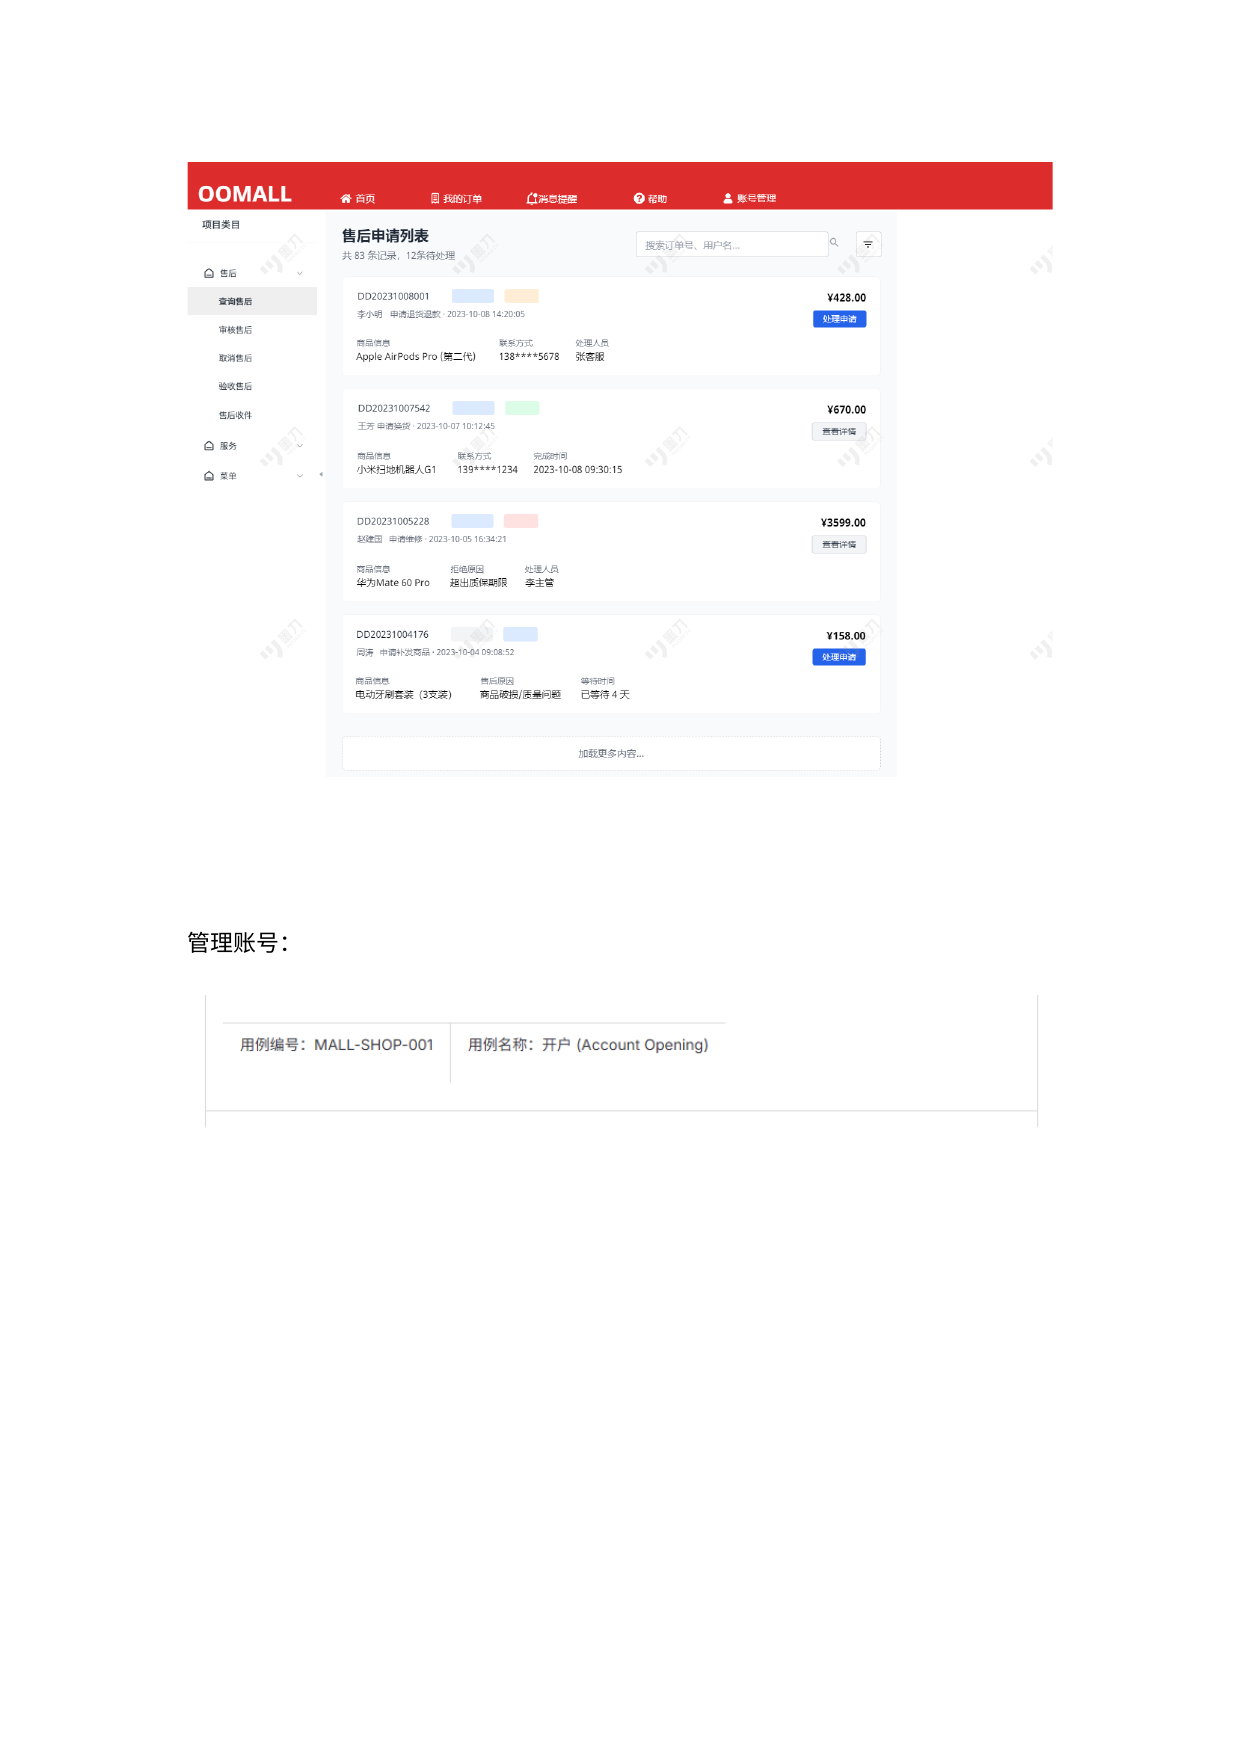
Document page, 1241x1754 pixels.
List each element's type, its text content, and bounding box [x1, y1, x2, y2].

picture [187, 995, 1053, 1127]
picture [187, 162, 1053, 777]
text 管理账号： [187, 908, 1053, 973]
